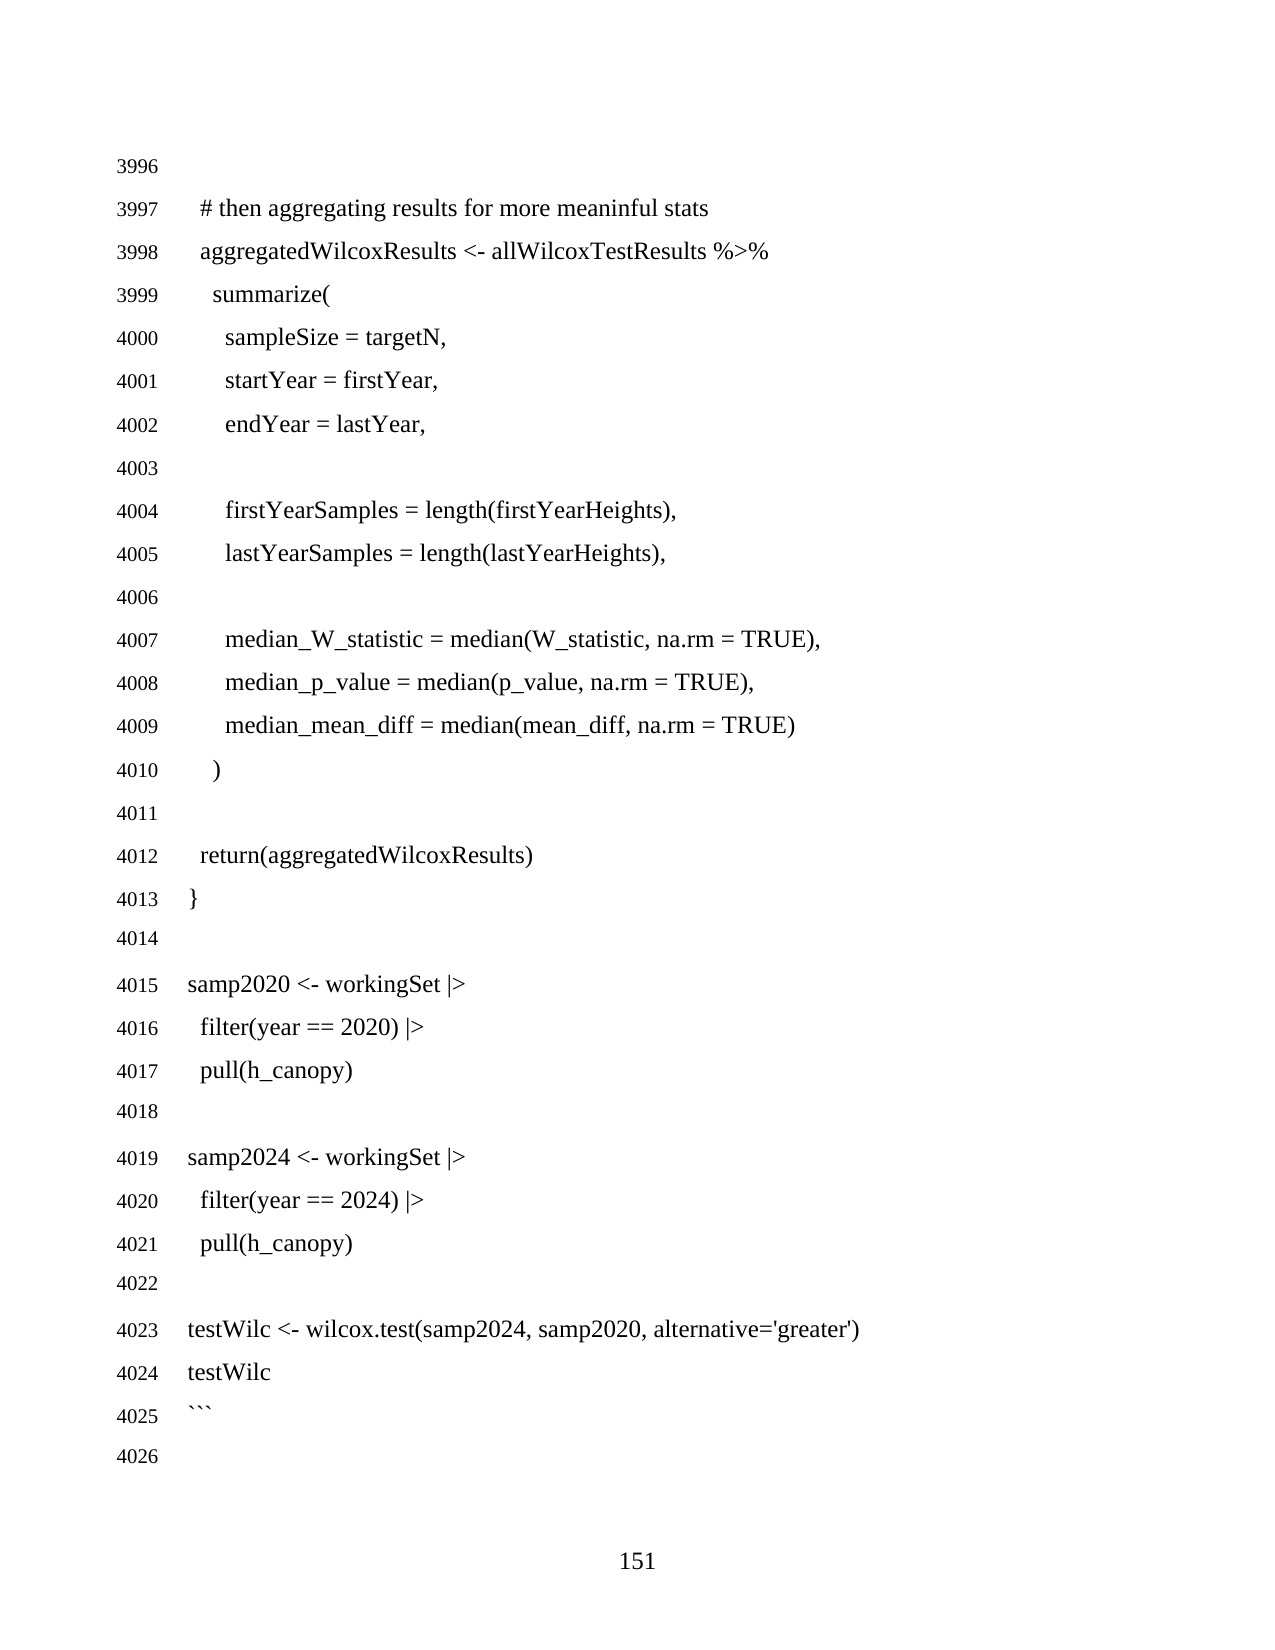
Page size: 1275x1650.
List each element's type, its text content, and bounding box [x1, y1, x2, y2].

text filter(year == 2020) |> [187, 1012, 1087, 1041]
text ) [187, 754, 1087, 782]
text ``` [187, 1401, 1087, 1429]
text median_W_statistic = median(W_statistic, na.rm = TRUE), [187, 624, 1087, 653]
text return(aggregatedWilcoxResults) [187, 840, 1087, 869]
text median_mean_diff = median(mean_diff, na.rm = TRUE) [187, 711, 1087, 739]
text lastYearSamples = length(lastYearHeights), [187, 538, 1087, 567]
text firstYearSamples = length(firstYearHeights), [187, 495, 1087, 524]
text testWilc <- wilcox.test(samp2024, samp2020, alternative='greater') [187, 1314, 1087, 1343]
text aggregatedWilcoxResults <- allWilcoxTestResults %>% [187, 236, 1087, 265]
text median_p_value = median(p_value, na.rm = TRUE), [187, 667, 1087, 696]
text } [187, 883, 1087, 912]
text startYear = firstYear, [187, 366, 1087, 394]
text summarize( [187, 279, 1087, 308]
text endYear = lastYear, [187, 409, 1087, 437]
text # then aggregating results for more meaninful stats [187, 193, 1087, 222]
text sampleSize = targetN, [187, 322, 1087, 351]
text testWilc [187, 1357, 1087, 1386]
text pull(h_canopy) [187, 1228, 1087, 1257]
text filter(year == 2024) |> [187, 1185, 1087, 1214]
text pull(h_canopy) [187, 1056, 1087, 1084]
text samp2024 <- workingSet |> [187, 1142, 1087, 1171]
text samp2020 <- workingSet |> [187, 969, 1087, 998]
